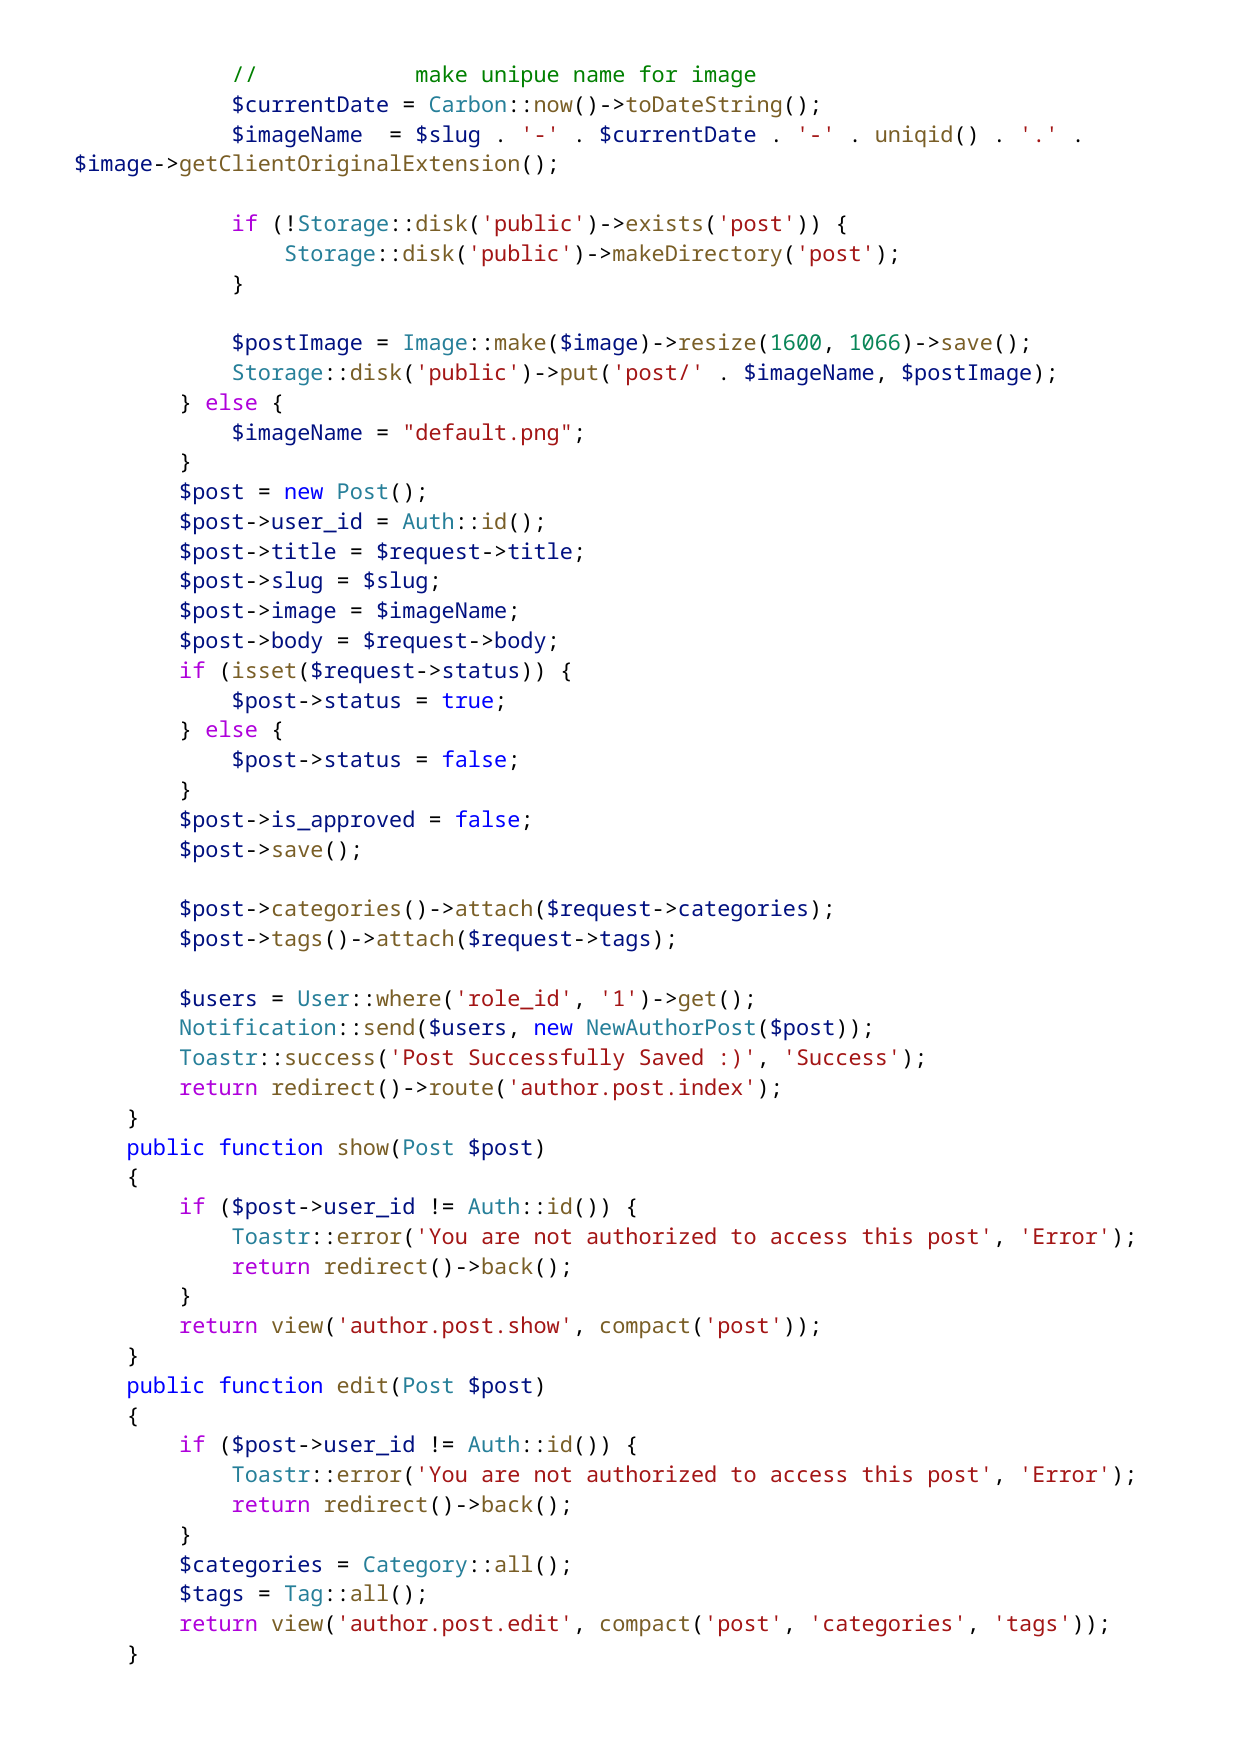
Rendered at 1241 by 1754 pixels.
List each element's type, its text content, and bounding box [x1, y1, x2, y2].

text $imageName = "default.png"; [74, 417, 1152, 446]
text $post = new Post(); [74, 476, 1152, 506]
text return redirect()->route('author.post.index'); [74, 1072, 1152, 1102]
text if (!Storage::disk('public')->exists('post')) { [74, 208, 1152, 238]
text } [74, 774, 1152, 804]
text $post->tags()->attach($request->tags); [74, 923, 1152, 953]
text $post->title = $request->title; [74, 536, 1152, 566]
text $post->status = false; [74, 744, 1152, 774]
text $postImage = Image::make($image)->resize(1600, 1066)->save(); [74, 327, 1152, 357]
text } [74, 446, 1152, 476]
text $post->body = $request->body; [74, 625, 1152, 655]
text // make unipue name for image [74, 59, 1152, 89]
text { [74, 1161, 1152, 1191]
text } [74, 1638, 1152, 1668]
text Storage::disk('public')->put('post/' . $imageName, $postImage); [74, 357, 1152, 387]
text $post->user_id = Auth::id(); [74, 506, 1152, 536]
text return view('author.post.edit', compact('post', 'categories', 'tags')); [74, 1608, 1152, 1638]
text return view('author.post.show', compact('post')); [74, 1310, 1152, 1340]
text public function show(Post $post) [74, 1132, 1152, 1161]
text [74, 1459, 1152, 1489]
text } else { [74, 714, 1152, 744]
text { [74, 1400, 1152, 1429]
text } [74, 1102, 1152, 1132]
text Toastr::error('You are not authorized to access this post', 'Error'); [74, 1221, 1152, 1251]
text if ($post->user_id != Auth::id()) { [74, 1191, 1152, 1221]
text Storage::disk('public')->makeDirectory('post'); [74, 238, 1152, 268]
text public function edit(Post $post) [74, 1370, 1152, 1400]
text Notification::send($users, new NewAuthorPost($post)); [74, 1012, 1152, 1042]
text $post->image = $imageName; [74, 595, 1152, 625]
text $users = User::where('role_id', '1')->get(); [74, 983, 1152, 1012]
text $tags = Tag::all(); [74, 1578, 1152, 1608]
text if (isset($request->status)) { [74, 655, 1152, 685]
text $post->is_approved = false; [74, 804, 1152, 834]
text return redirect()->back(); [74, 1251, 1152, 1281]
text $post->status = true; [74, 685, 1152, 714]
text $imageName = $slug . '-' . $currentDate . '-' . uniqid() . '.' . $image->getClientOriginalExtension(); [74, 119, 1152, 178]
text } [74, 268, 1152, 297]
text Toastr::success('Post Successfully Saved :)', 'Success'); [74, 1042, 1152, 1072]
text $categories = Category::all(); [74, 1549, 1152, 1578]
text } [74, 1281, 1152, 1310]
text } else { [74, 387, 1152, 417]
text } [74, 1519, 1152, 1549]
text } [74, 1340, 1152, 1370]
text $post->slug = $slug; [74, 566, 1152, 595]
text $post->categories()->attach($request->categories); [74, 893, 1152, 923]
text if ($post->user_id != Auth::id()) { [74, 1429, 1152, 1459]
text return redirect()->back(); [74, 1489, 1152, 1519]
text $currentDate = Carbon::now()->toDateString(); [74, 89, 1152, 119]
text $post->save(); [74, 834, 1152, 863]
